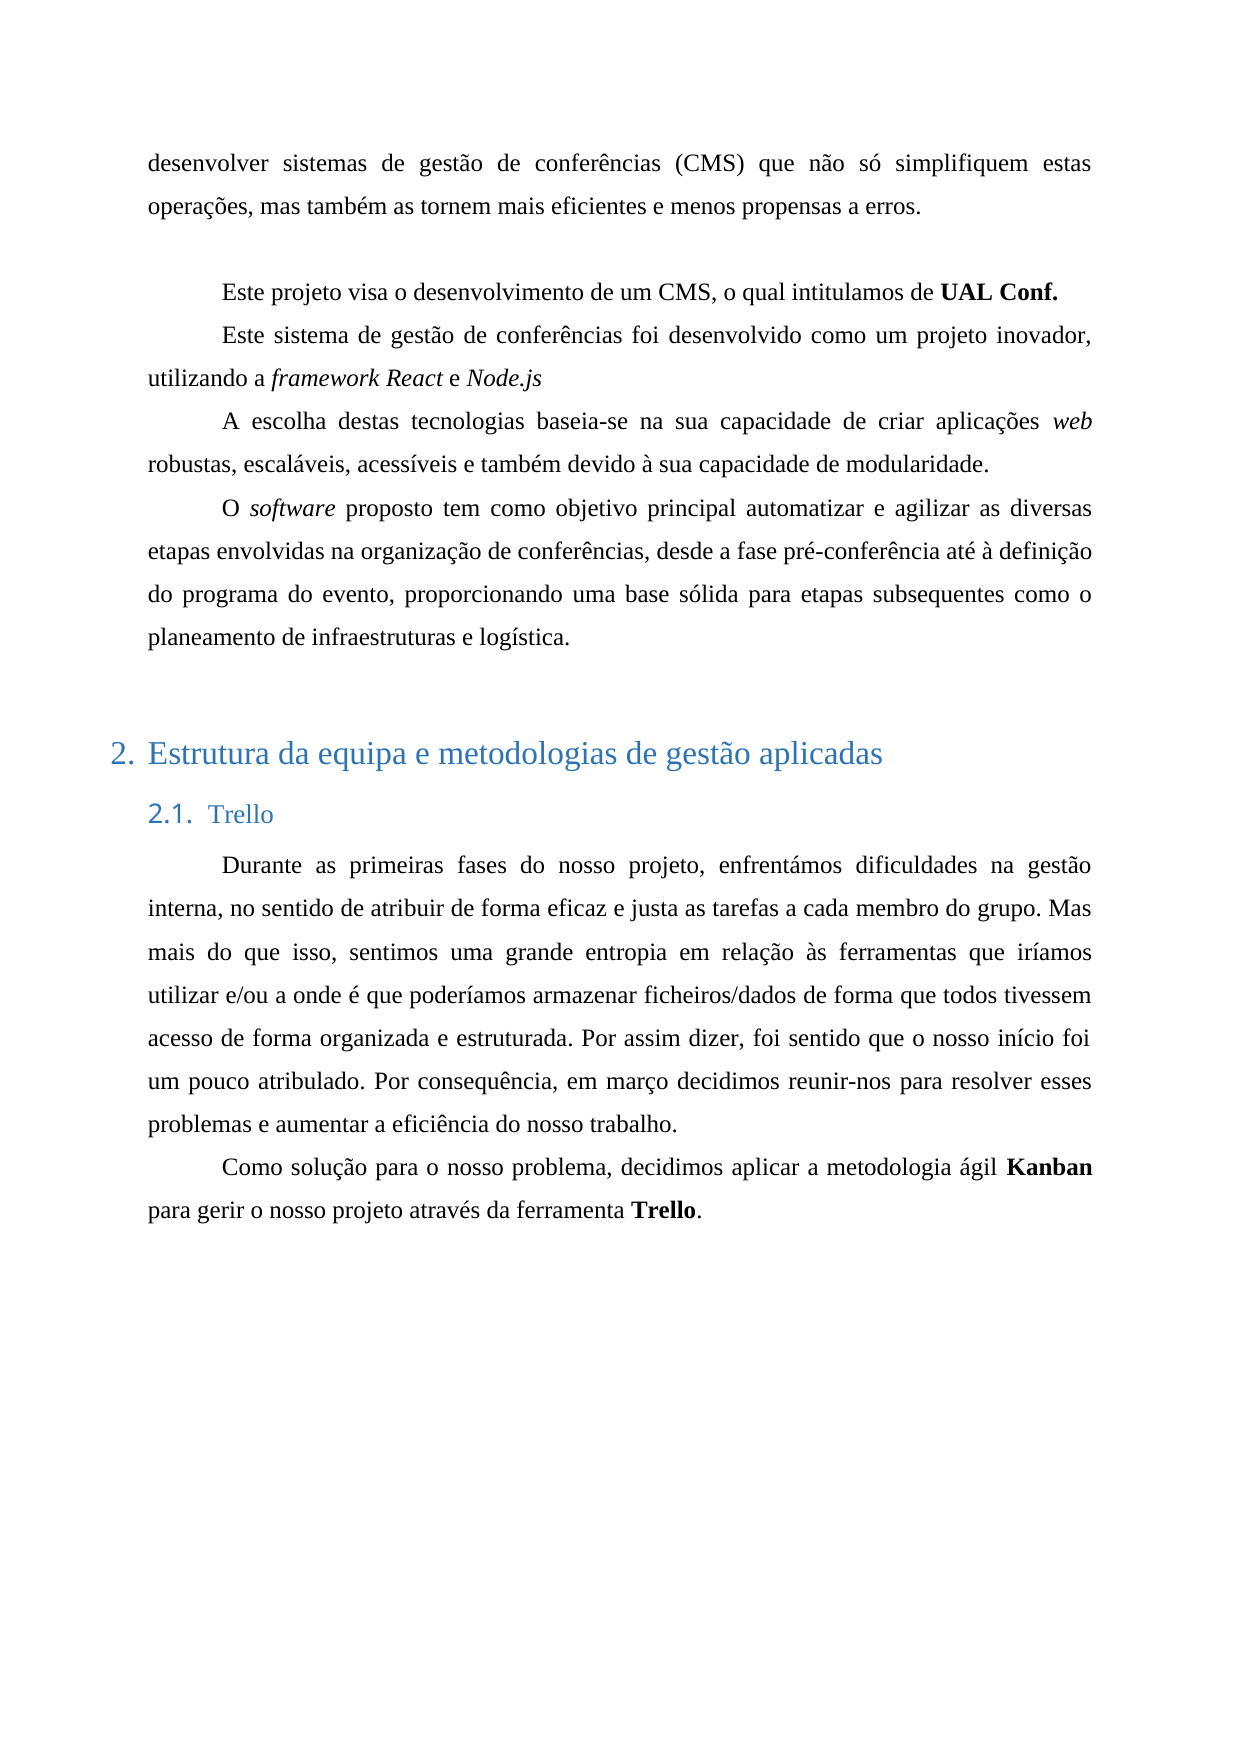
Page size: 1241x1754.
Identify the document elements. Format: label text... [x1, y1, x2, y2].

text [148, 148, 1092, 219]
text Como solução para o nosso problema, decidimos aplicar a metodologia ágil Kanban para gerir o nosso projeto através da ferramenta Trello. [148, 1152, 1092, 1224]
text Durante as primeiras fases do nosso projeto, enfrentámos dificuldades na gestão interna, no sentido de atribuir de forma eficaz e justa as tarefas a cada membro do grupo. Mas mais do que isso, sentimos uma grande entropia em relação às ferramentas que iríamos utilizar e/ou a onde é que poderíamos armazenar ficheiros/dados de forma que todos tivessem acesso de forma organizada e estruturada. Por assim dizer, foi sentido que o nosso início foi um pouco atribulado. Por consequência, em março decidimos reunir-nos para resolver esses problemas e aumentar a eficiência do nosso trabalho. [148, 850, 1092, 1138]
subtitle Trello [148, 795, 1092, 832]
text Este projeto visa o desenvolvimento de um CMS, o qual intitulamos de UAL Conf. [148, 277, 1092, 306]
text O software proposto tem como objetivo principal automatizar e agilizar as diversas etapas envolvidas na organização de conferências, desde a fase pré-conferência até à definição do programa do evento, proporcionando uma base sólida para etapas subsequentes como o planeamento de infraestruturas e logística. [148, 493, 1092, 651]
text Este sistema de gestão de conferências foi desenvolvido como um projeto inovador, utilizando a framework React e Node.js [148, 320, 1092, 392]
subtitle Estrutura da equipa e metodologias de gestão aplicadas [110, 733, 1092, 772]
text A escolha destas tecnologias baseia-se na sua capacidade de criar aplicações web robustas, escaláveis, acessíveis e também devido à sua capacidade de modularidade. [148, 406, 1092, 478]
